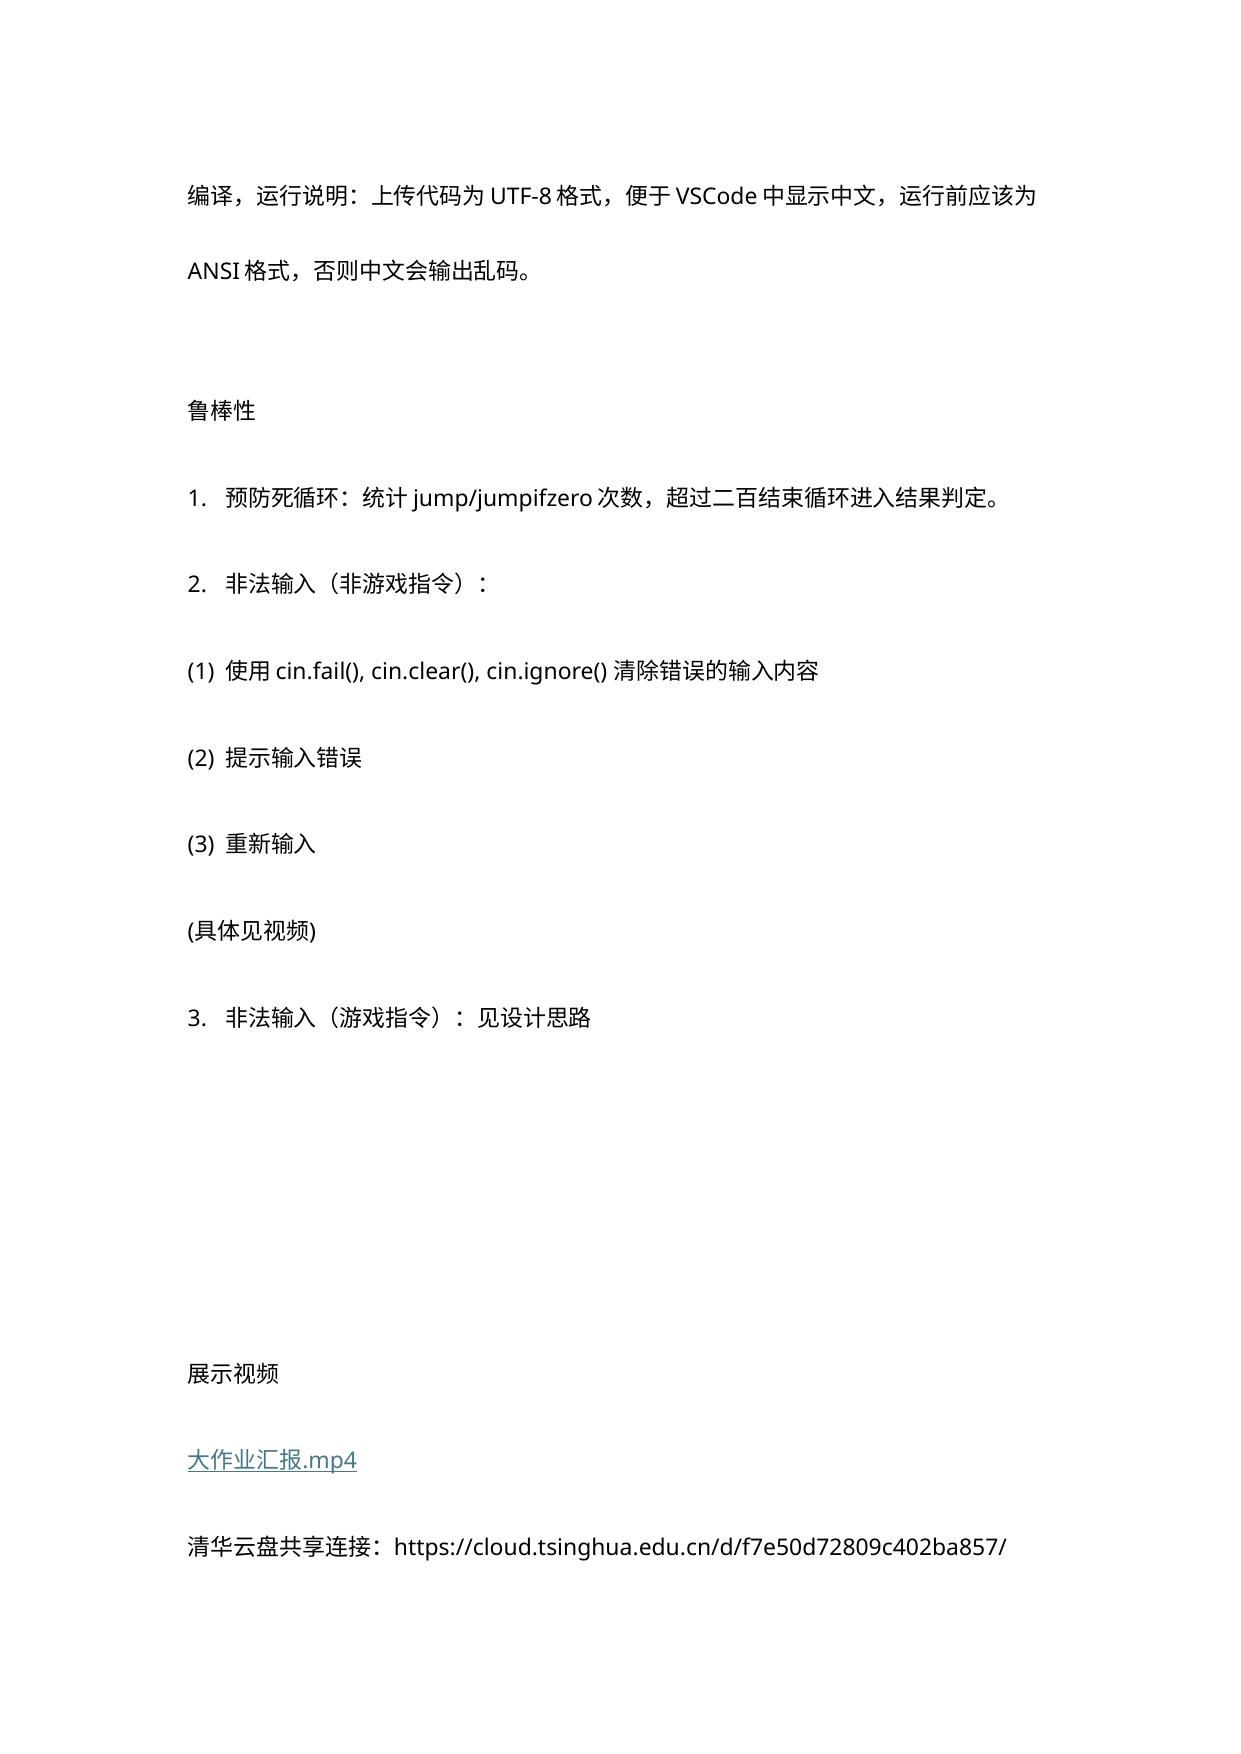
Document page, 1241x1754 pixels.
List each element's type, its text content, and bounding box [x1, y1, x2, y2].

text 大作业汇报.mp4 [187, 1426, 1053, 1491]
text (具体见视频) [187, 897, 1053, 962]
text 编译，运行说明：上传代码为UTF-8格式，便于VSCode中显示中文，运行前应该为ANSI格式，否则中文会输出乱码。 [187, 162, 1053, 302]
list 非法输入（非游戏指令）： [187, 550, 1053, 615]
list 预防死循环：统计jump/jumpifzero次数，超过二百结束循环进入结果判定。 [187, 464, 1053, 529]
list 非法输入（游戏指令）：见设计思路 [187, 984, 1053, 1049]
text 鲁棒性 [187, 377, 1053, 442]
text 清华云盘共享连接：https://cloud.tsinghua.edu.cn/d/f7e50d72809c402ba857/ [187, 1513, 1053, 1578]
list 重新输入 [187, 810, 1053, 875]
text 展示视频 [187, 1340, 1053, 1405]
list 使用cin.fail(), cin.clear(), cin.ignore() 清除错误的输入内容 [187, 637, 1053, 702]
list 提示输入错误 [187, 724, 1053, 789]
